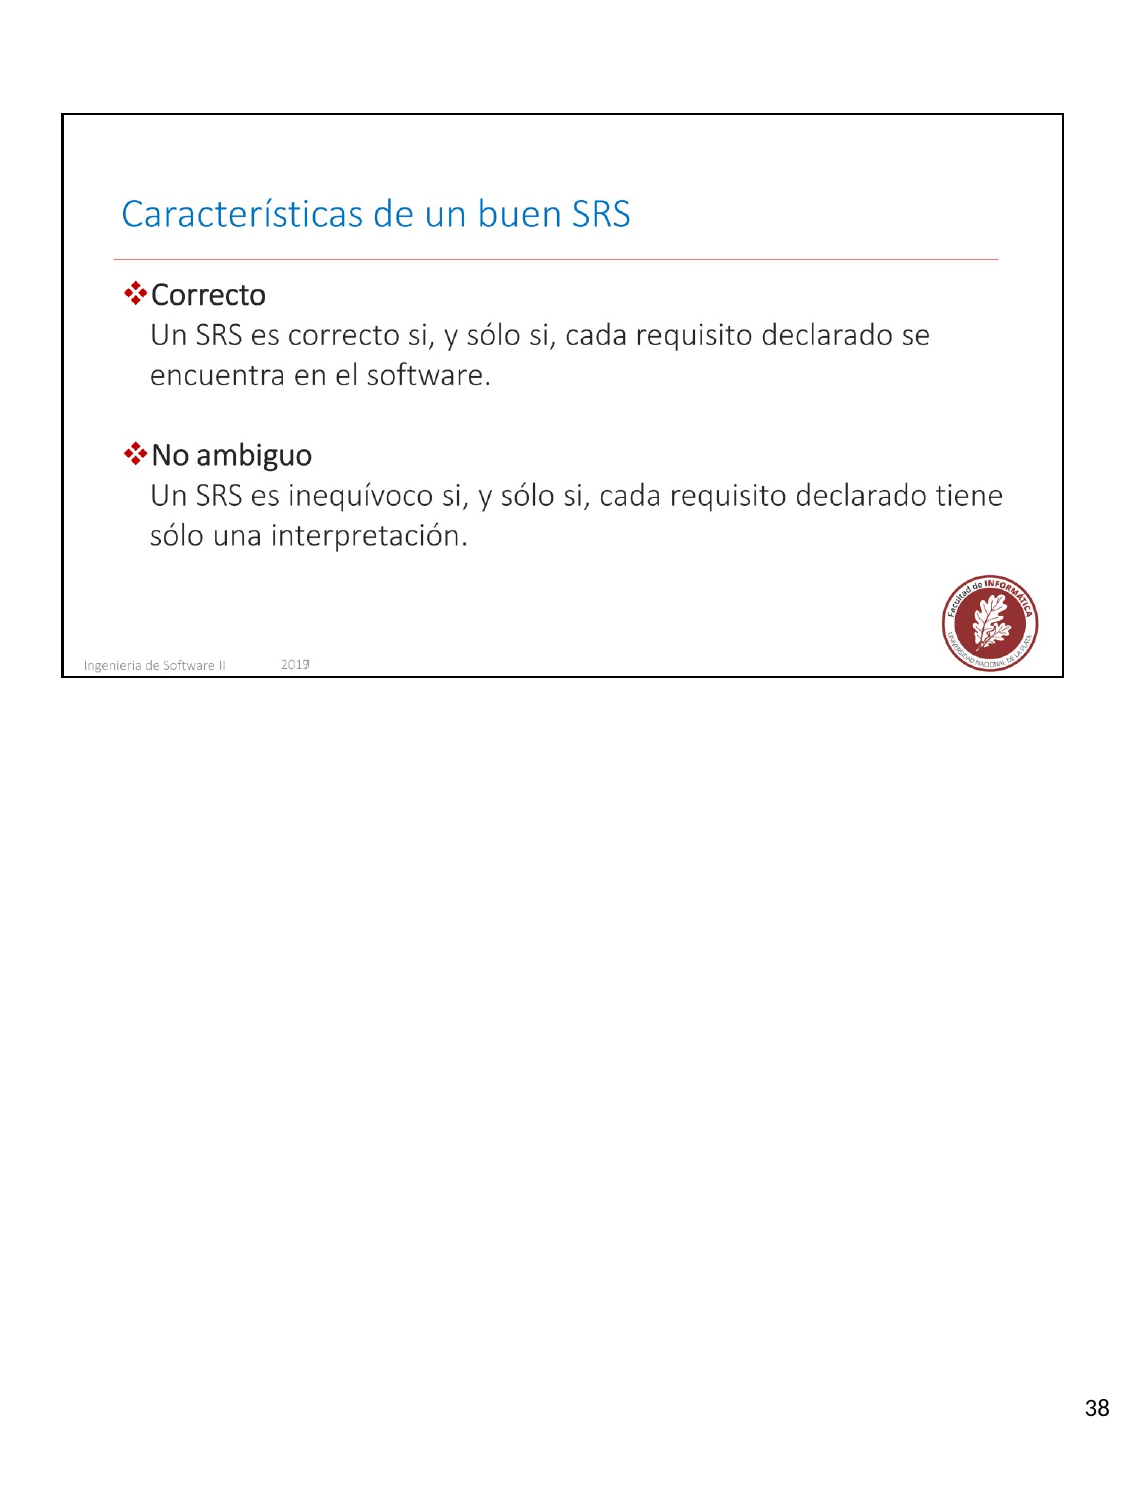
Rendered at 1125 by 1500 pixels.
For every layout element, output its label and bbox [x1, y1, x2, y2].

picture [64, 115, 1062, 676]
